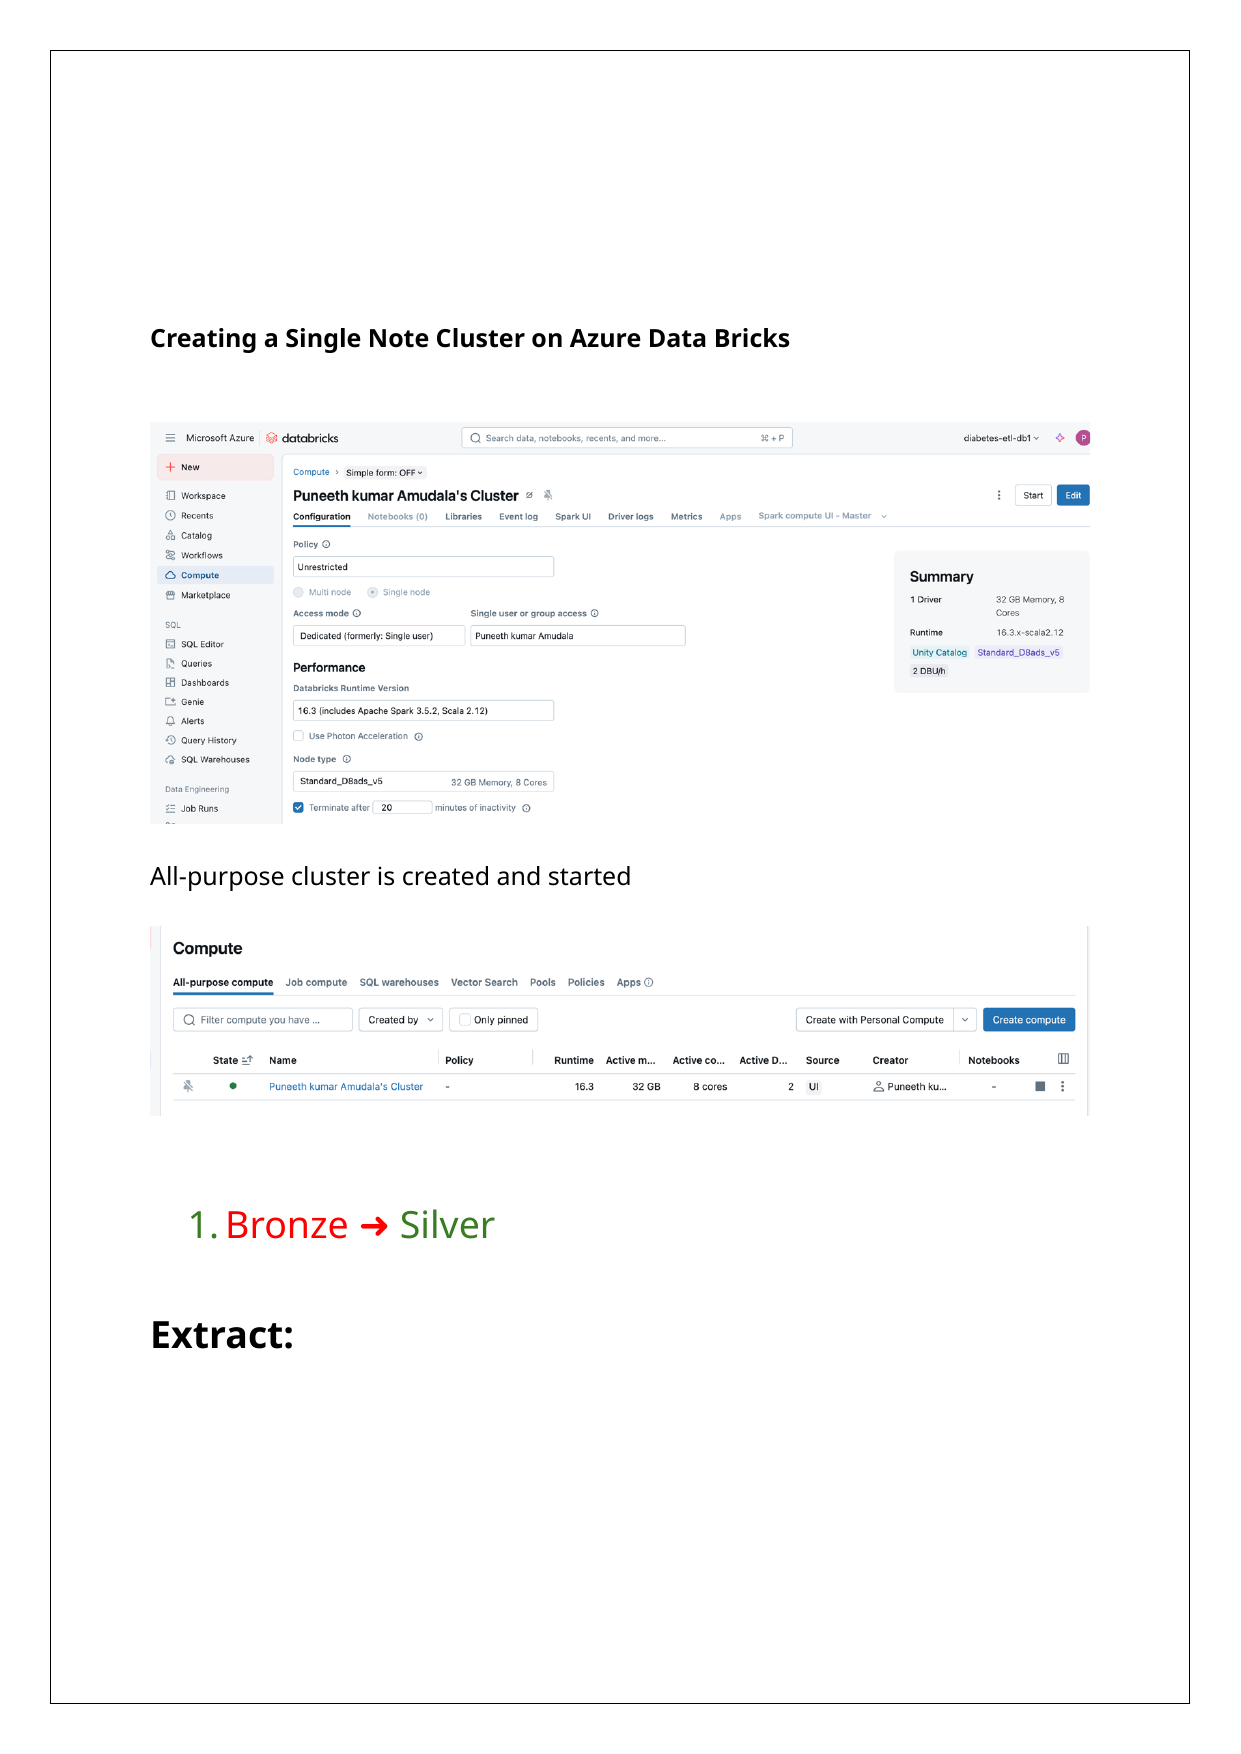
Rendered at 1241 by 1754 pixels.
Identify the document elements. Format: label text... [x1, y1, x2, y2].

picture [150, 422, 1091, 824]
picture [150, 926, 1091, 1116]
text Extract: [150, 1257, 1090, 1359]
text All-purpose cluster is created and started [150, 858, 1090, 892]
text Creating a Single Note Cluster on Azure Data Bricks [150, 320, 1090, 354]
subtitle Bronze ➜ Silver [187, 1198, 1090, 1249]
